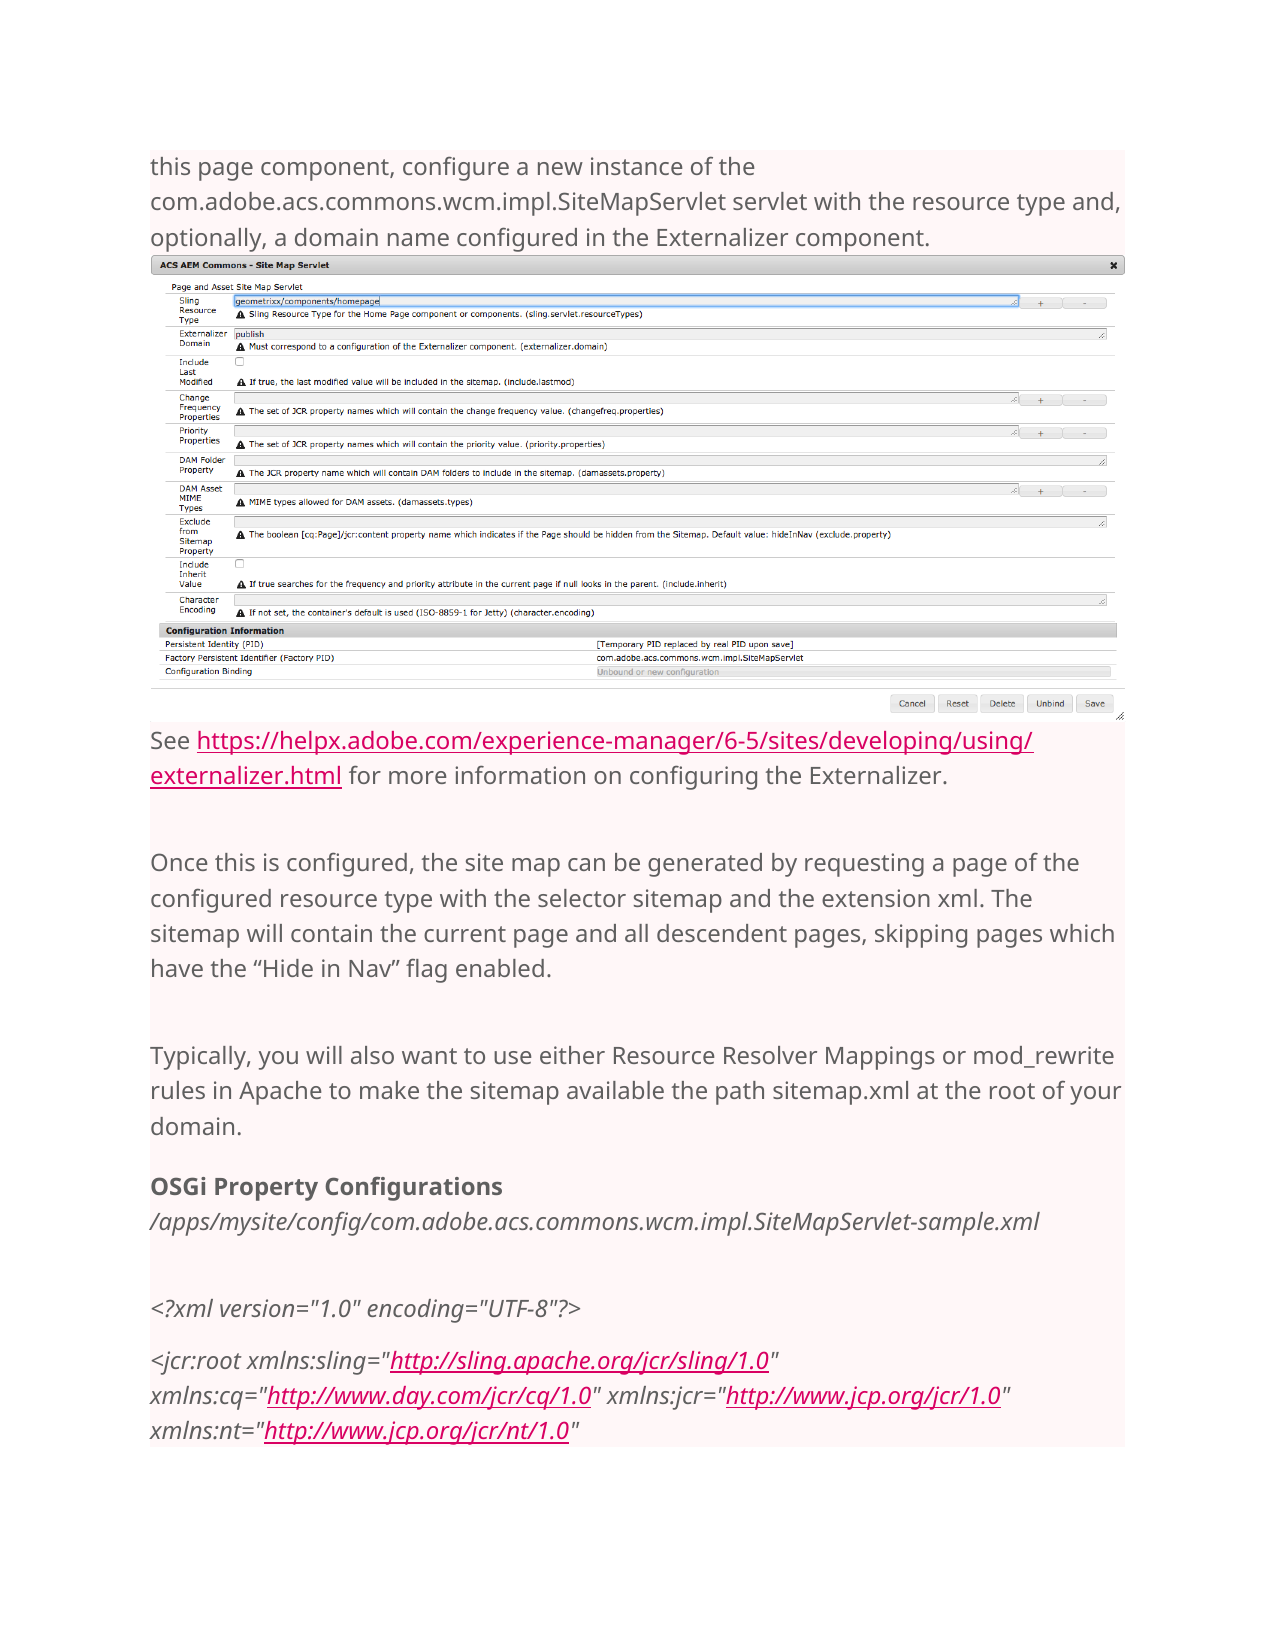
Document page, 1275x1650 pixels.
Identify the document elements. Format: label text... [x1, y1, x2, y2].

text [150, 150, 1125, 255]
text Typically, you will also want to use either Resource Resolver Mappings or mod_rewrite rules in Apache to make the sitemap available the path sitemap.xml at the root of your domain. [150, 1004, 1125, 1142]
text OSGi Property Configurations /apps/mysite/config/com.adobe.acs.commons.wcm.impl.SiteMapServlet-sample.xml [150, 1169, 1125, 1237]
text <?xml version="1.0" encoding="UTF-8"?> [150, 1292, 1125, 1324]
text <jcr:root xmlns:sling="http://sling.apache.org/jcr/sling/1.0" xmlns:cq="http://www.day.com/jcr/cq/1.0" xmlns:jcr="http://www.jcp.org/jcr/1.0" xmlns:nt="http://www.jcp.org/jcr/nt/1.0" [150, 1344, 1125, 1447]
text Once this is configured, the site map can be generated by requesting a page of the configured resource type with the selector sitemap and the extension xml. The sitemap will contain the current page and all descendent pages, skipping pages which have the “Hide in Nav” flag enabled. [150, 811, 1125, 984]
picture [150, 255, 1125, 722]
